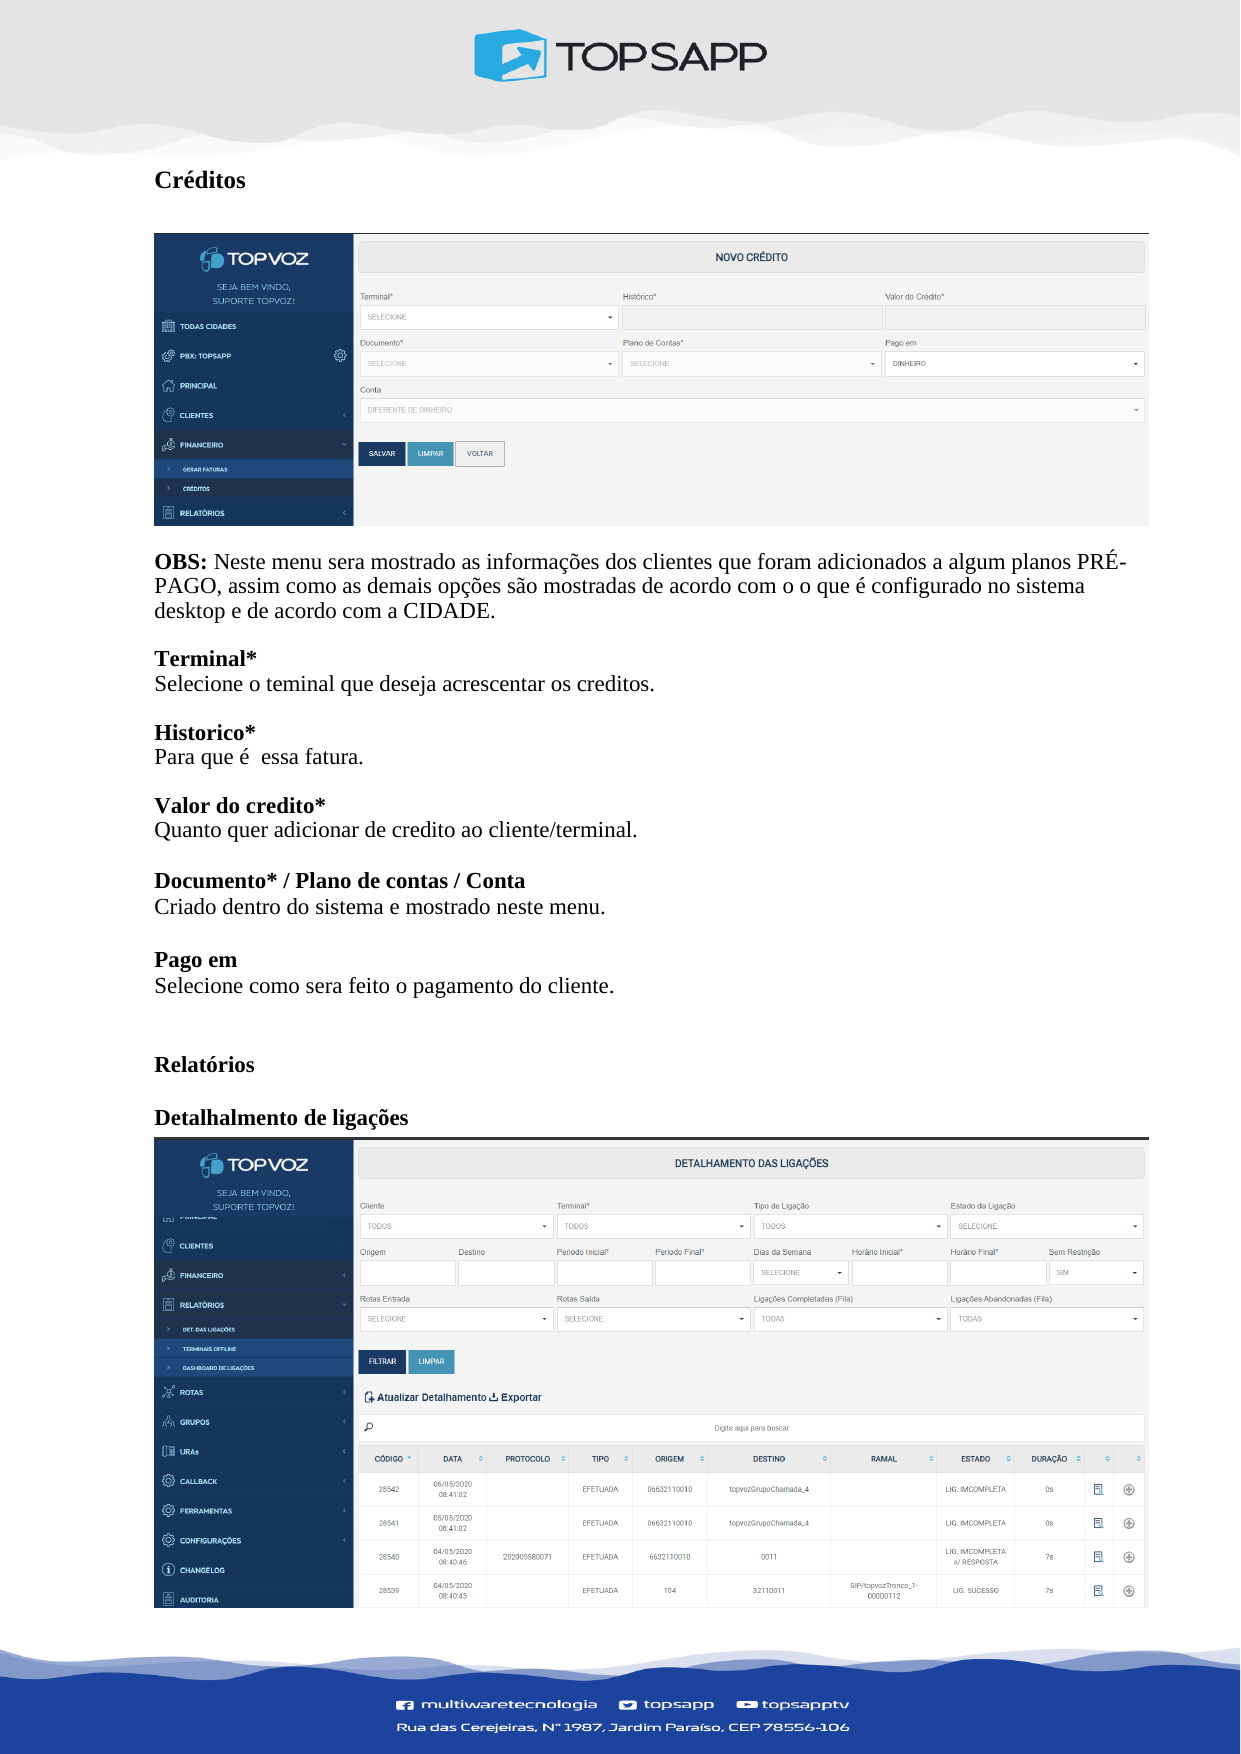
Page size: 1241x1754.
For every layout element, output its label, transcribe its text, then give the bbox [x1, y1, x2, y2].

text Relatórios [154, 1051, 1148, 1078]
text Historico* [154, 721, 1148, 745]
picture [0, 1646, 1241, 1754]
text Terminal* [154, 647, 1148, 672]
text Quanto quer adicionar de credito ao cliente/terminal. [154, 818, 1148, 842]
text Pago em [154, 946, 1148, 972]
text Selecione o teminal que deseja acrescentar os creditos. [154, 672, 1148, 696]
text OBS: Neste menu sera mostrado as informações dos clientes que foram adicionados a algum planos PRÉ-PAGO, assim como as demais opções são mostradas de acordo com o o que é configurado no sistema desktop e de acordo com a CIDADE. [154, 550, 1148, 623]
text Valor do credito* [154, 794, 1148, 818]
text Para que é essa fatura. [154, 745, 1148, 769]
picture [154, 233, 1149, 526]
text Selecione como sera feito o pagamento do cliente. [154, 972, 1148, 998]
text Créditos [154, 165, 1148, 194]
picture [0, 0, 1240, 161]
text Criado dentro do sistema e mostrado neste menu. [154, 893, 1148, 919]
text Detalhalmento de ligações [154, 1104, 1148, 1130]
picture [154, 1137, 1149, 1608]
text Documento* / Plano de contas / Conta [154, 867, 1148, 893]
